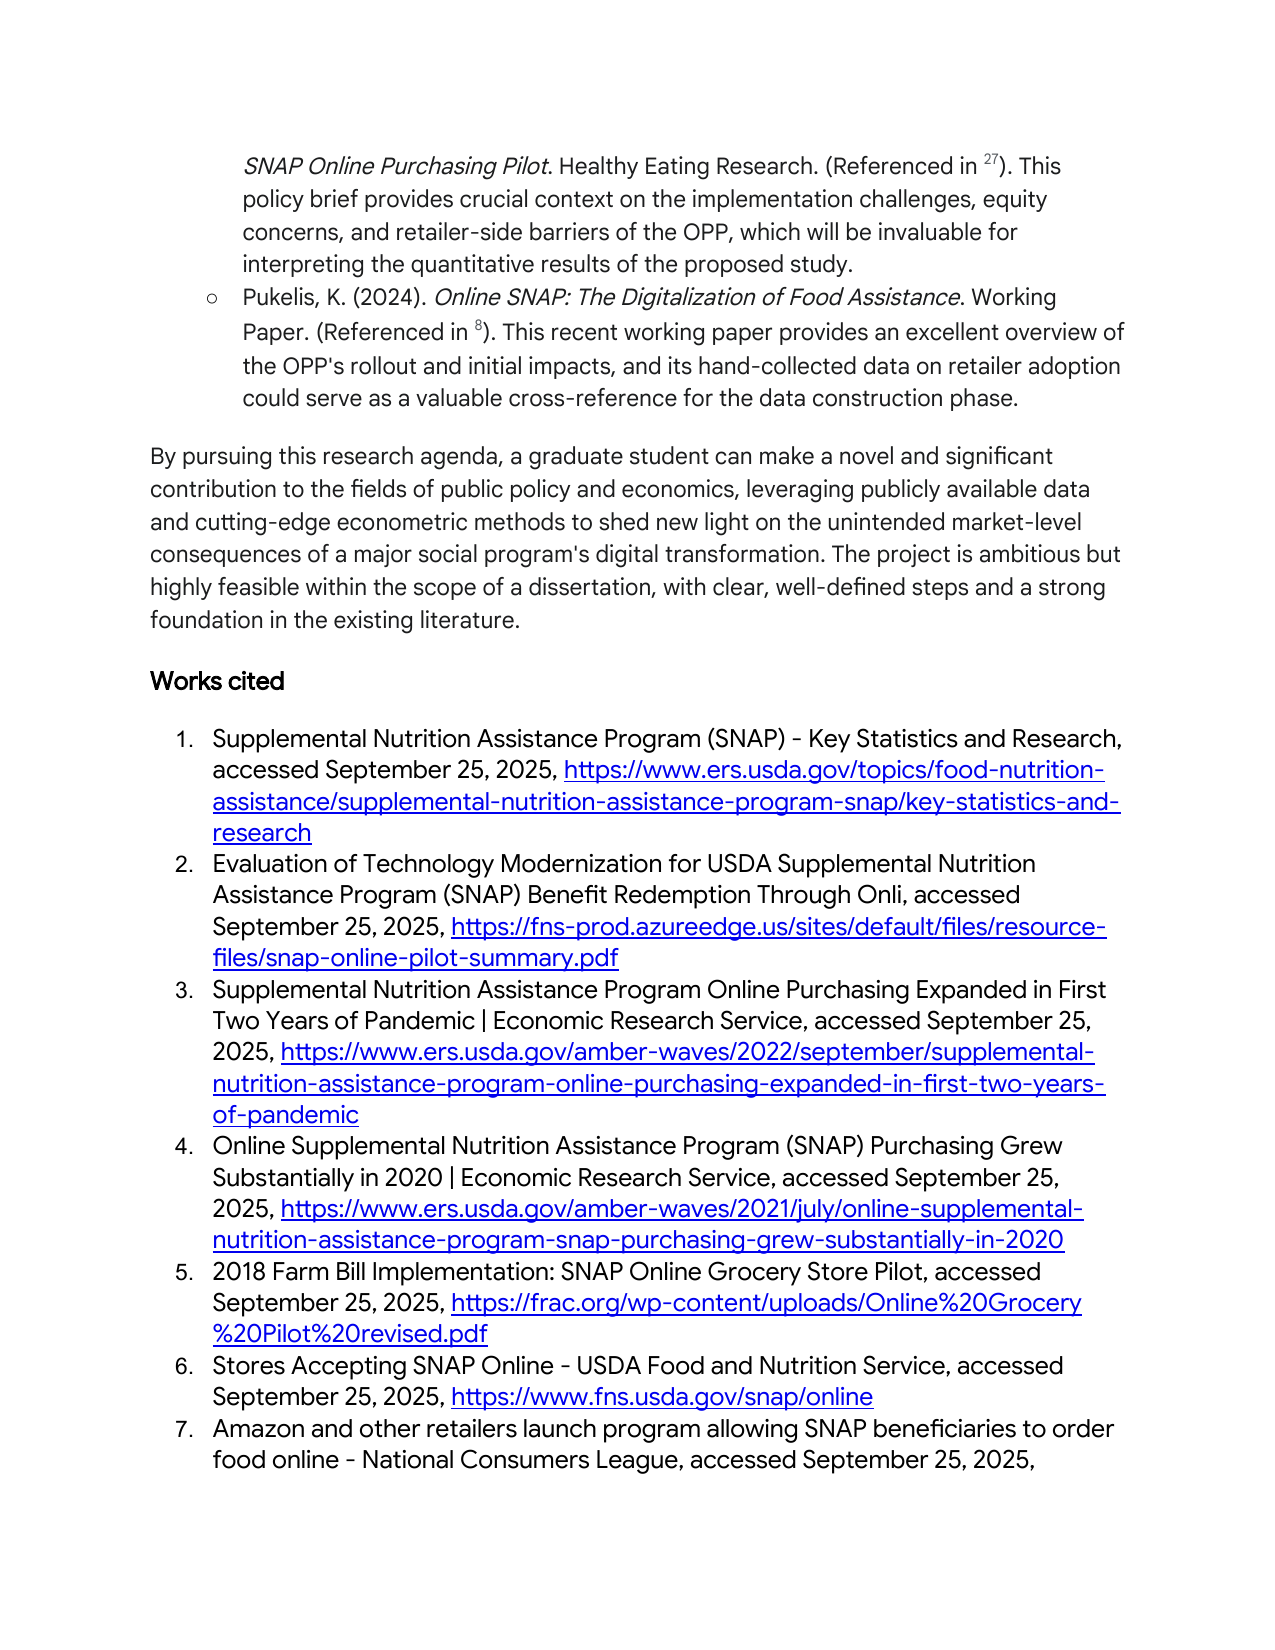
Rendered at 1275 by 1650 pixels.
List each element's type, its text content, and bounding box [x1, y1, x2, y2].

list Supplemental Nutrition Assistance Program (SNAP) - Key Statistics and Research, accessed September 25, 2025, https://www.ers.usda.gov/topics/food-nutrition-assistance/supplemental-nutrition-assistance-program-snap/key-statistics-and-research [175, 723, 1125, 848]
list Pukelis, K. (2024). Online SNAP: The Digitalization of Food Assistance. Working Paper. (Referenced in 8). This recent working paper provides an excellent overview of the OPP's rollout and initial impacts, and its hand-collected data on retailer adoption could serve as a valuable cross-reference for the data construction phase. [205, 283, 1125, 413]
text By pursuing this research agenda, a graduate student can make a novel and significant contribution to the fields of public policy and economics, leveraging publicly available data and cutting-edge econometric methods to shed new light on the unintended market-level consequences of a major social program's digital transformation. The project is ambitious but highly feasible within the scope of a dissertation, with clear, well-defined steps and a strong foundation in the existing literature. [150, 442, 1125, 634]
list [175, 1413, 1125, 1476]
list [205, 150, 1125, 279]
list Stores Accepting SNAP Online - USDA Food and Nutrition Service, accessed September 25, 2025, https://www.fns.usda.gov/snap/online [175, 1350, 1125, 1413]
subtitle Works cited [150, 665, 1125, 696]
list Evaluation of Technology Modernization for USDA Supplemental Nutrition Assistance Program (SNAP) Benefit Redemption Through Onli, accessed September 25, 2025, https://fns-prod.azureedge.us/sites/default/files/resource-files/snap-online-pilot-summary.pdf [175, 848, 1125, 974]
list Supplemental Nutrition Assistance Program Online Purchasing Expanded in First Two Years of Pandemic | Economic Research Service, accessed September 25, 2025, https://www.ers.usda.gov/amber-waves/2022/september/supplemental-nutrition-assistance-program-online-purchasing-expanded-in-first-two-years-of-pandemic [175, 974, 1125, 1131]
list Online Supplemental Nutrition Assistance Program (SNAP) Purchasing Grew Substantially in 2020 | Economic Research Service, accessed September 25, 2025, https://www.ers.usda.gov/amber-waves/2021/july/online-supplemental-nutrition-assistance-program-snap-purchasing-grew-substantially-in-2020 [175, 1131, 1125, 1256]
list 2018 Farm Bill Implementation: SNAP Online Grocery Store Pilot, accessed September 25, 2025, https://frac.org/wp-content/uploads/Online%20Grocery%20Pilot%20revised.pdf [175, 1256, 1125, 1350]
